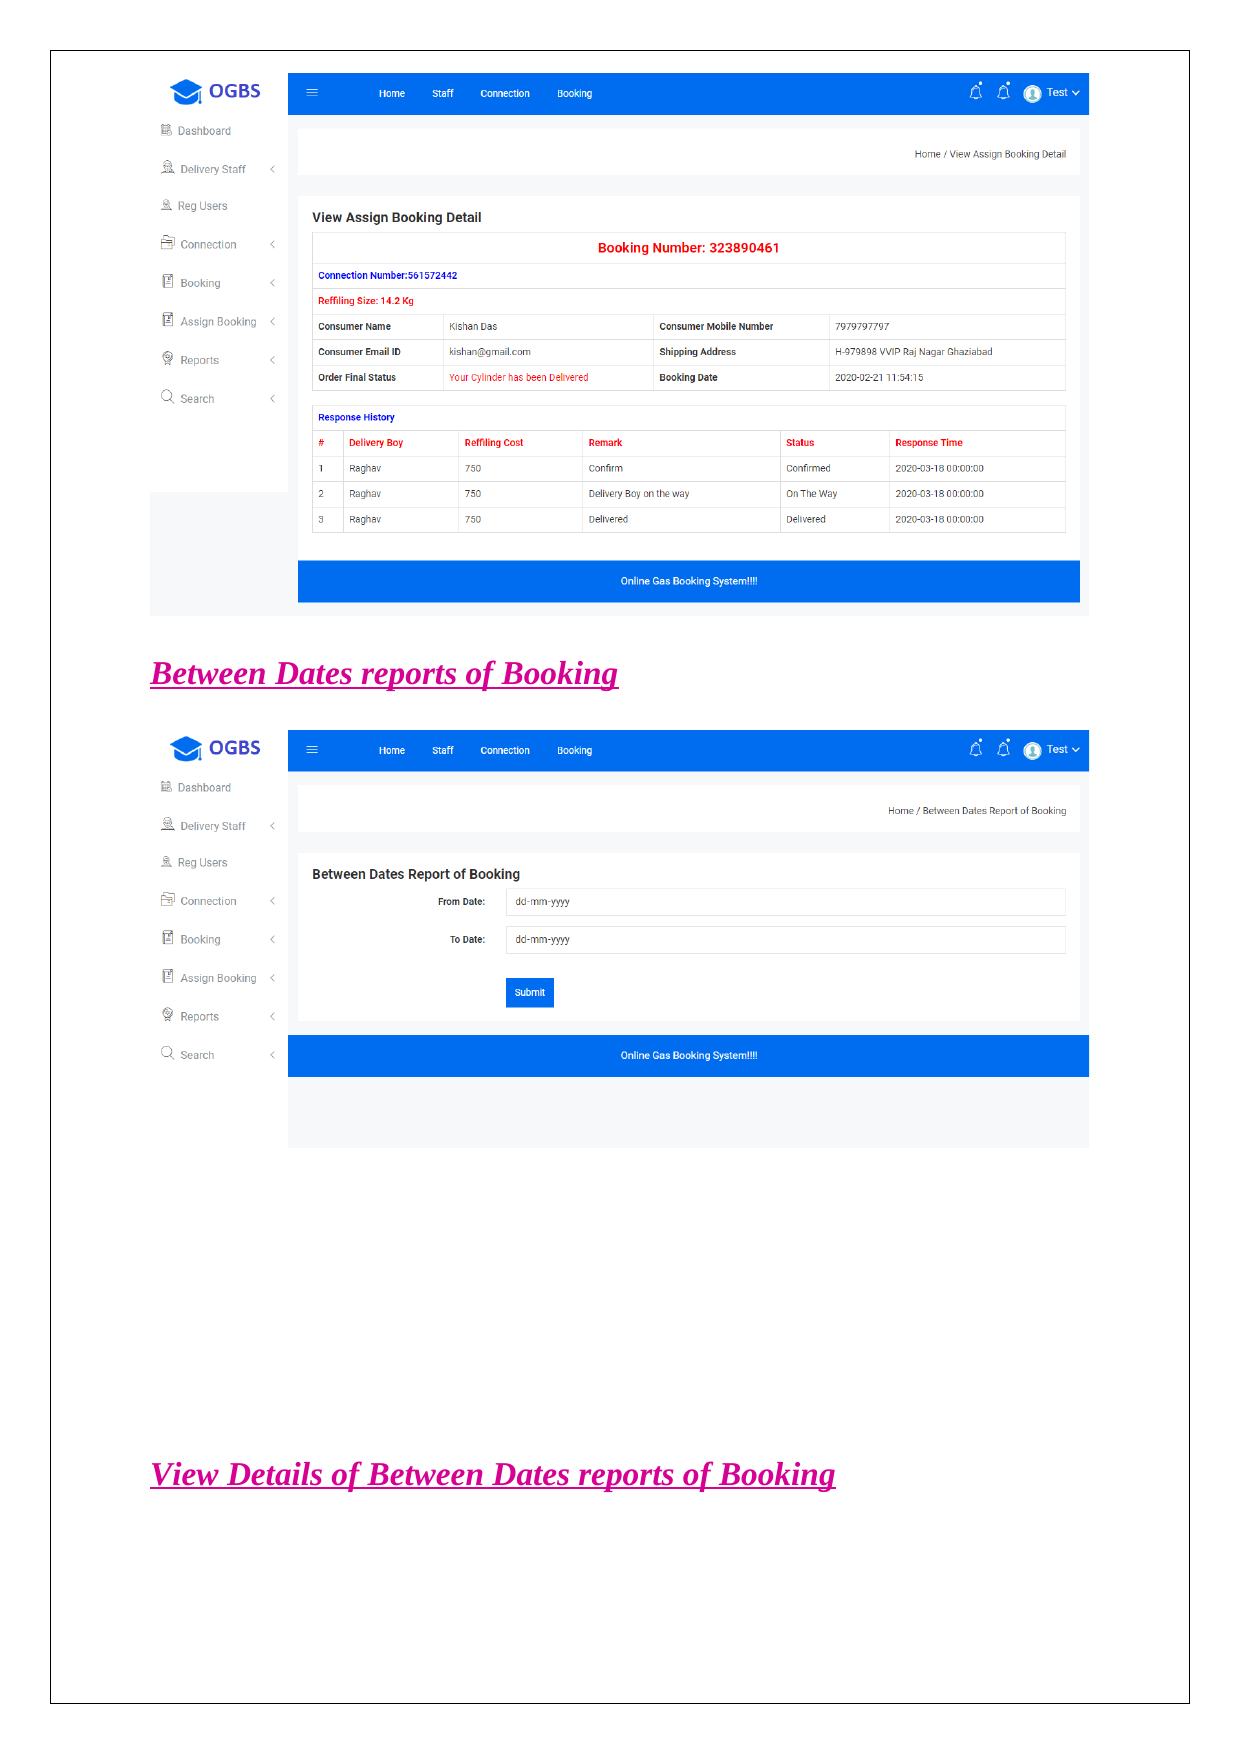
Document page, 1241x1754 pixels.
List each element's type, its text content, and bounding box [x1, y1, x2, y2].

picture [150, 730, 1090, 1148]
text Between Dates reports of Booking [150, 653, 1090, 692]
picture [150, 73, 1090, 616]
text View Details of Between Dates reports of Booking [150, 1454, 1090, 1493]
